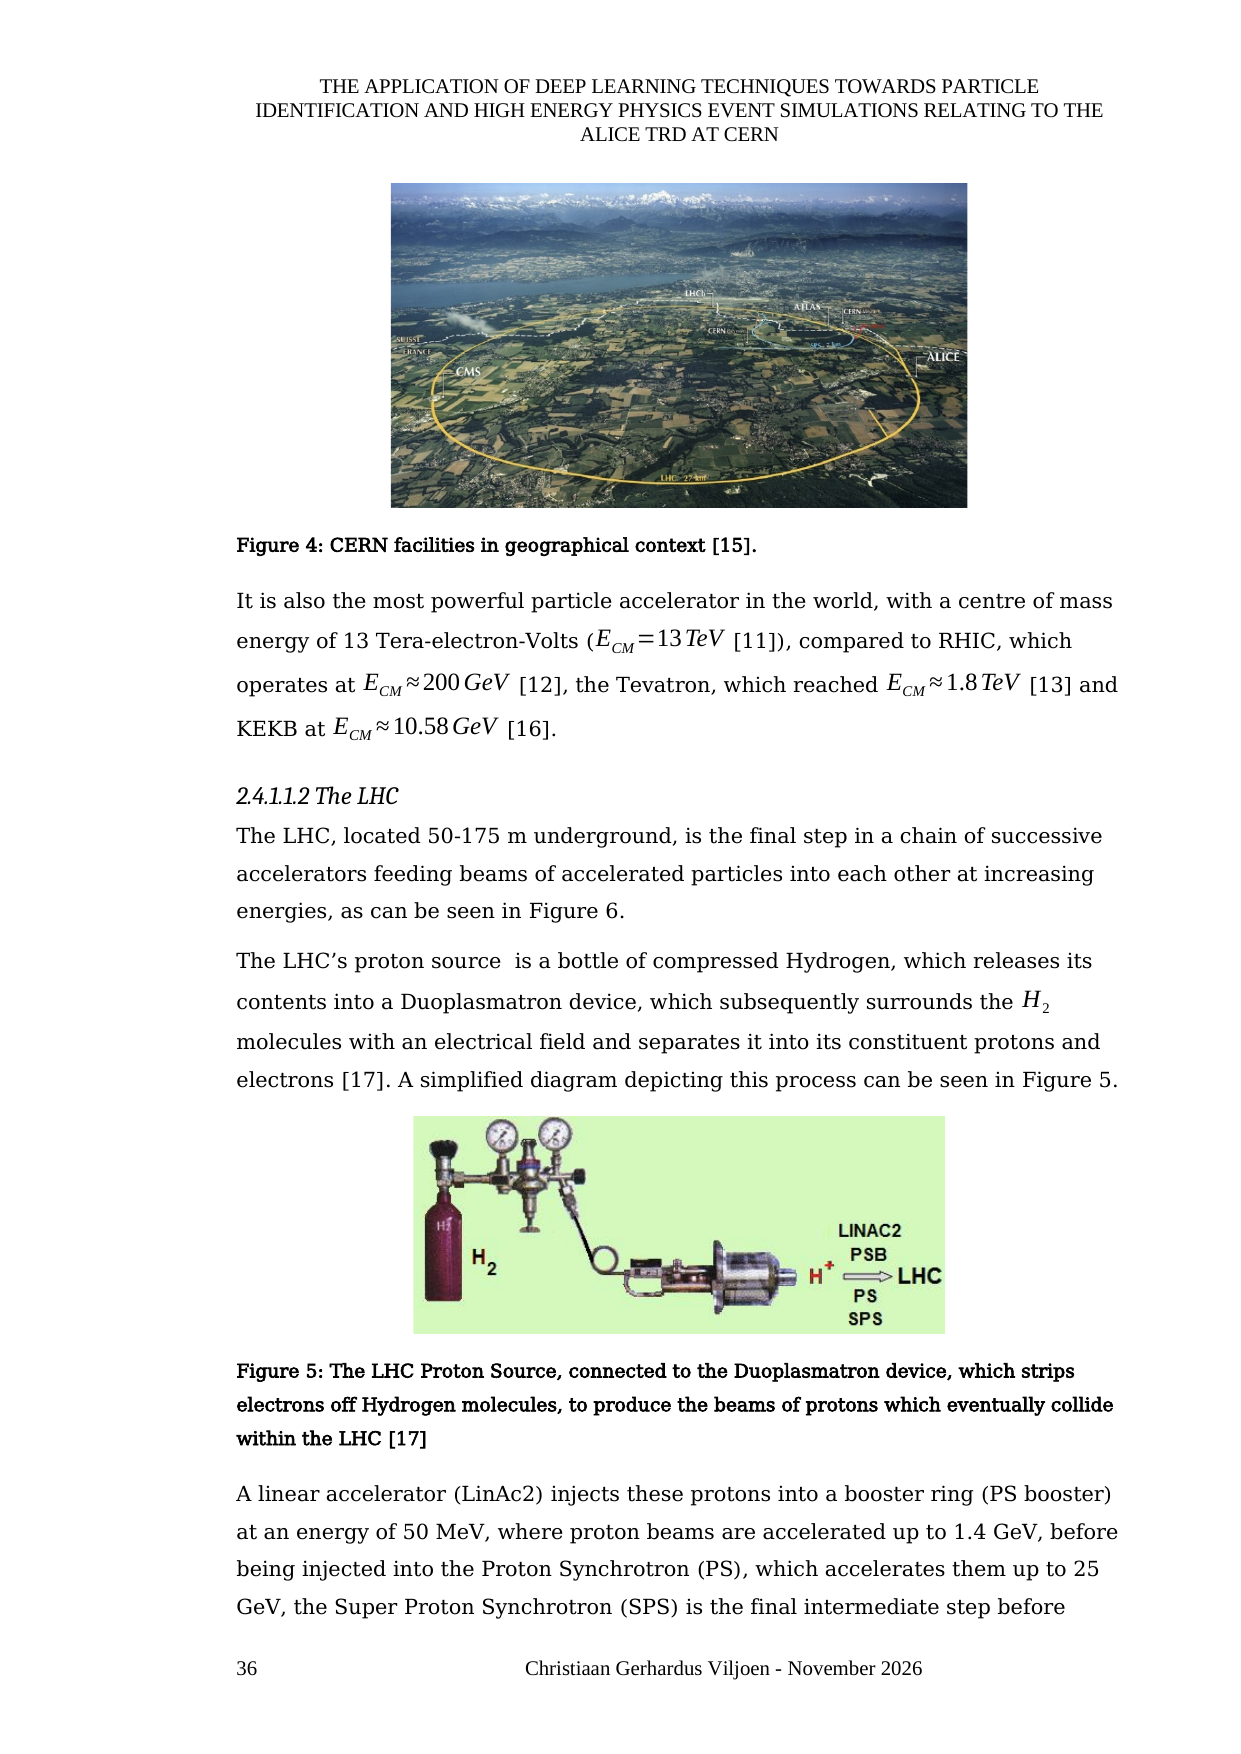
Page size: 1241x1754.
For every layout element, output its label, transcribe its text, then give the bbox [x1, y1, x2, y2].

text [236, 1481, 1122, 1618]
picture [413, 1116, 946, 1334]
picture [390, 183, 968, 508]
text It is also the most powerful particle accelerator in the world, with a centre of mass energy of 13 Tera-electron-Volts ( ), compared to RHIC, which operates at , the Tevatron, which reached and KEKB at . [236, 587, 1122, 744]
text Figure 5: The LHC Proton Source, connected to the Duoplasmatron device, which strips electrons off Hydrogen molecules, to produce the beams of protons which eventually collide within the LHC [236, 1359, 1122, 1449]
text Figure 4: CERN facilities in geographical context . [236, 533, 1122, 555]
text The LHC, located 50-175 m underground, is the final step in a chain of successive accelerators feeding beams of accelerated particles into each other at increasing energies, as can be seen in Figure 6. [236, 823, 1122, 923]
subtitle The LHC [236, 782, 1122, 810]
text The LHC’s proton source is a bottle of compressed Hydrogen, which releases its contents into a Duoplasmatron device, which subsequently surrounds the molecules with an electrical field and separates it into its constituent protons and electrons . A simplified diagram depicting this process can be seen in Figure 5. [236, 948, 1122, 1092]
